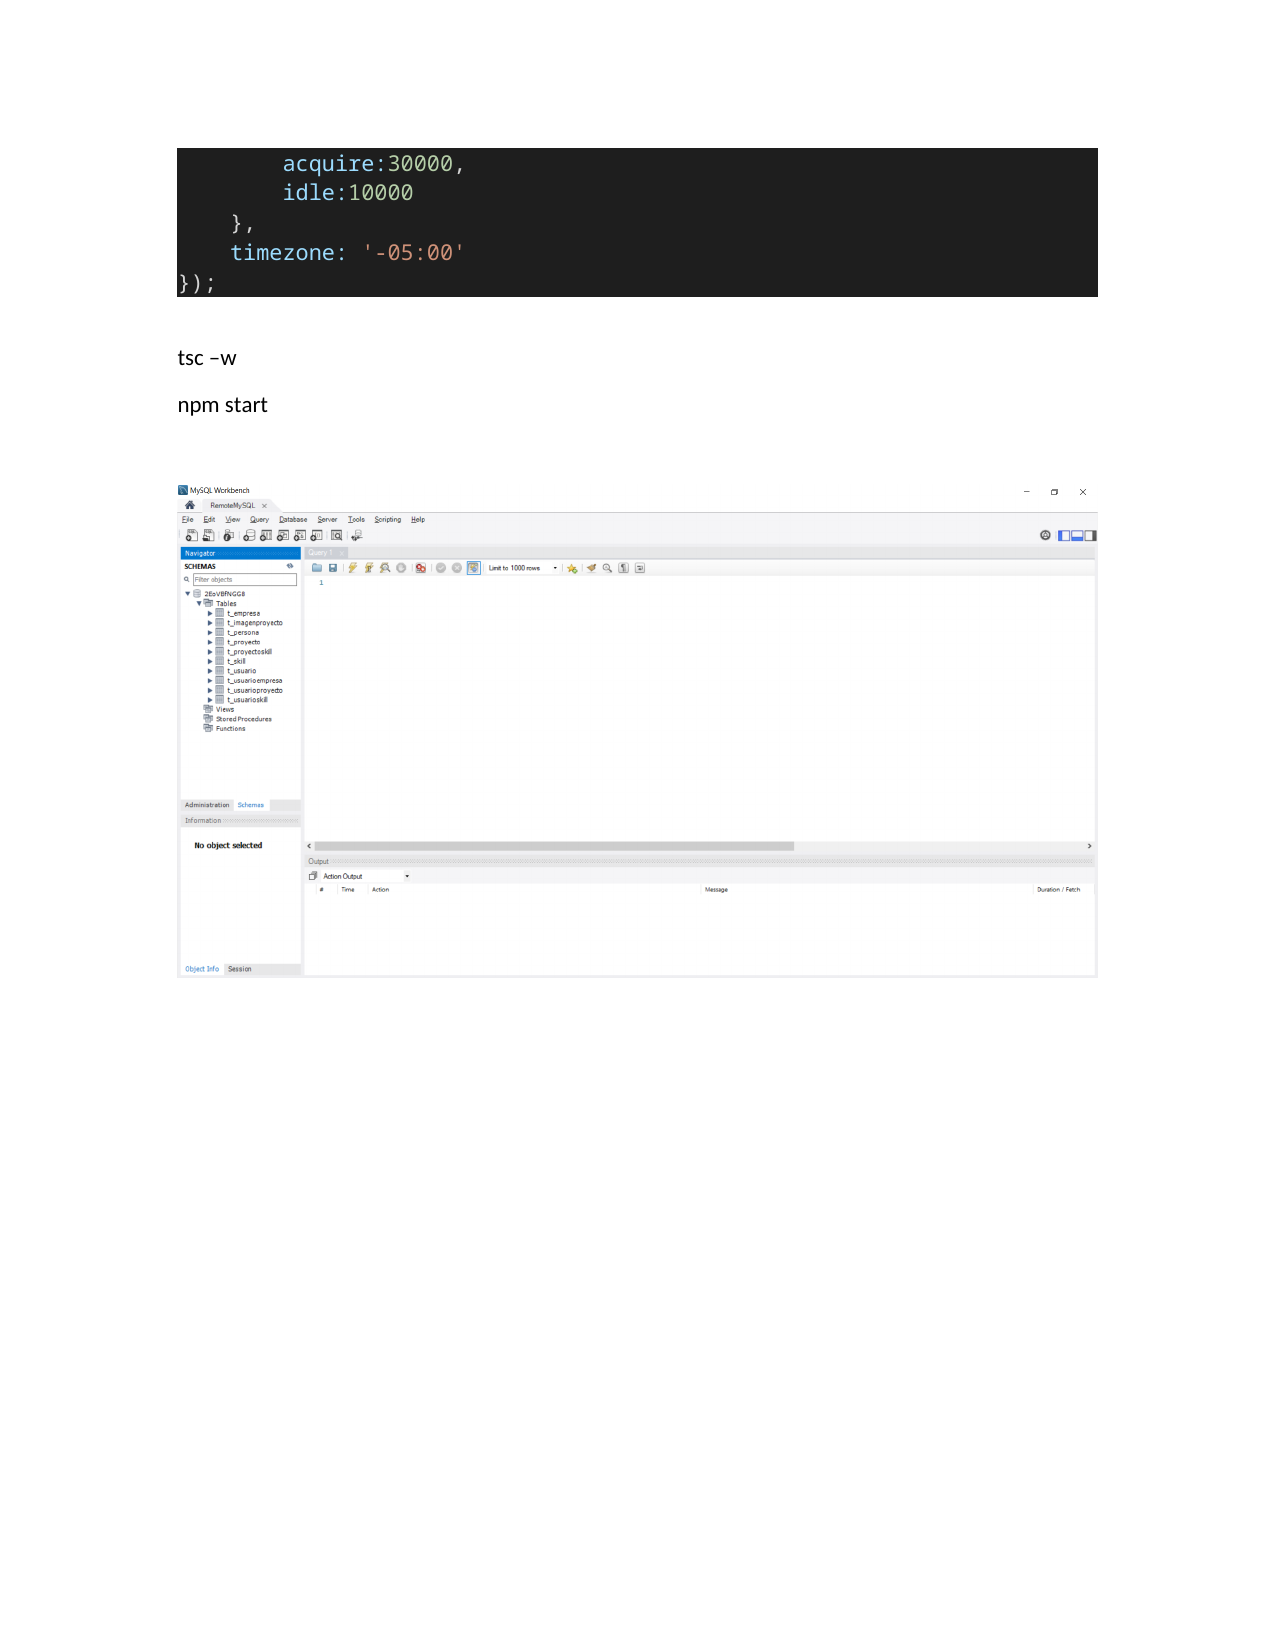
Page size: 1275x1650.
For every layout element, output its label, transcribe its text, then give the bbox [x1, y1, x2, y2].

text }); [177, 267, 1098, 297]
text tsc –w [177, 343, 1098, 371]
picture [177, 484, 1098, 978]
text acquire:30000, [177, 148, 1098, 177]
text npm start [177, 390, 1098, 418]
text }, [177, 207, 1098, 237]
text timezone: '-05:00' [177, 237, 1098, 267]
text idle:10000 [177, 177, 1098, 207]
